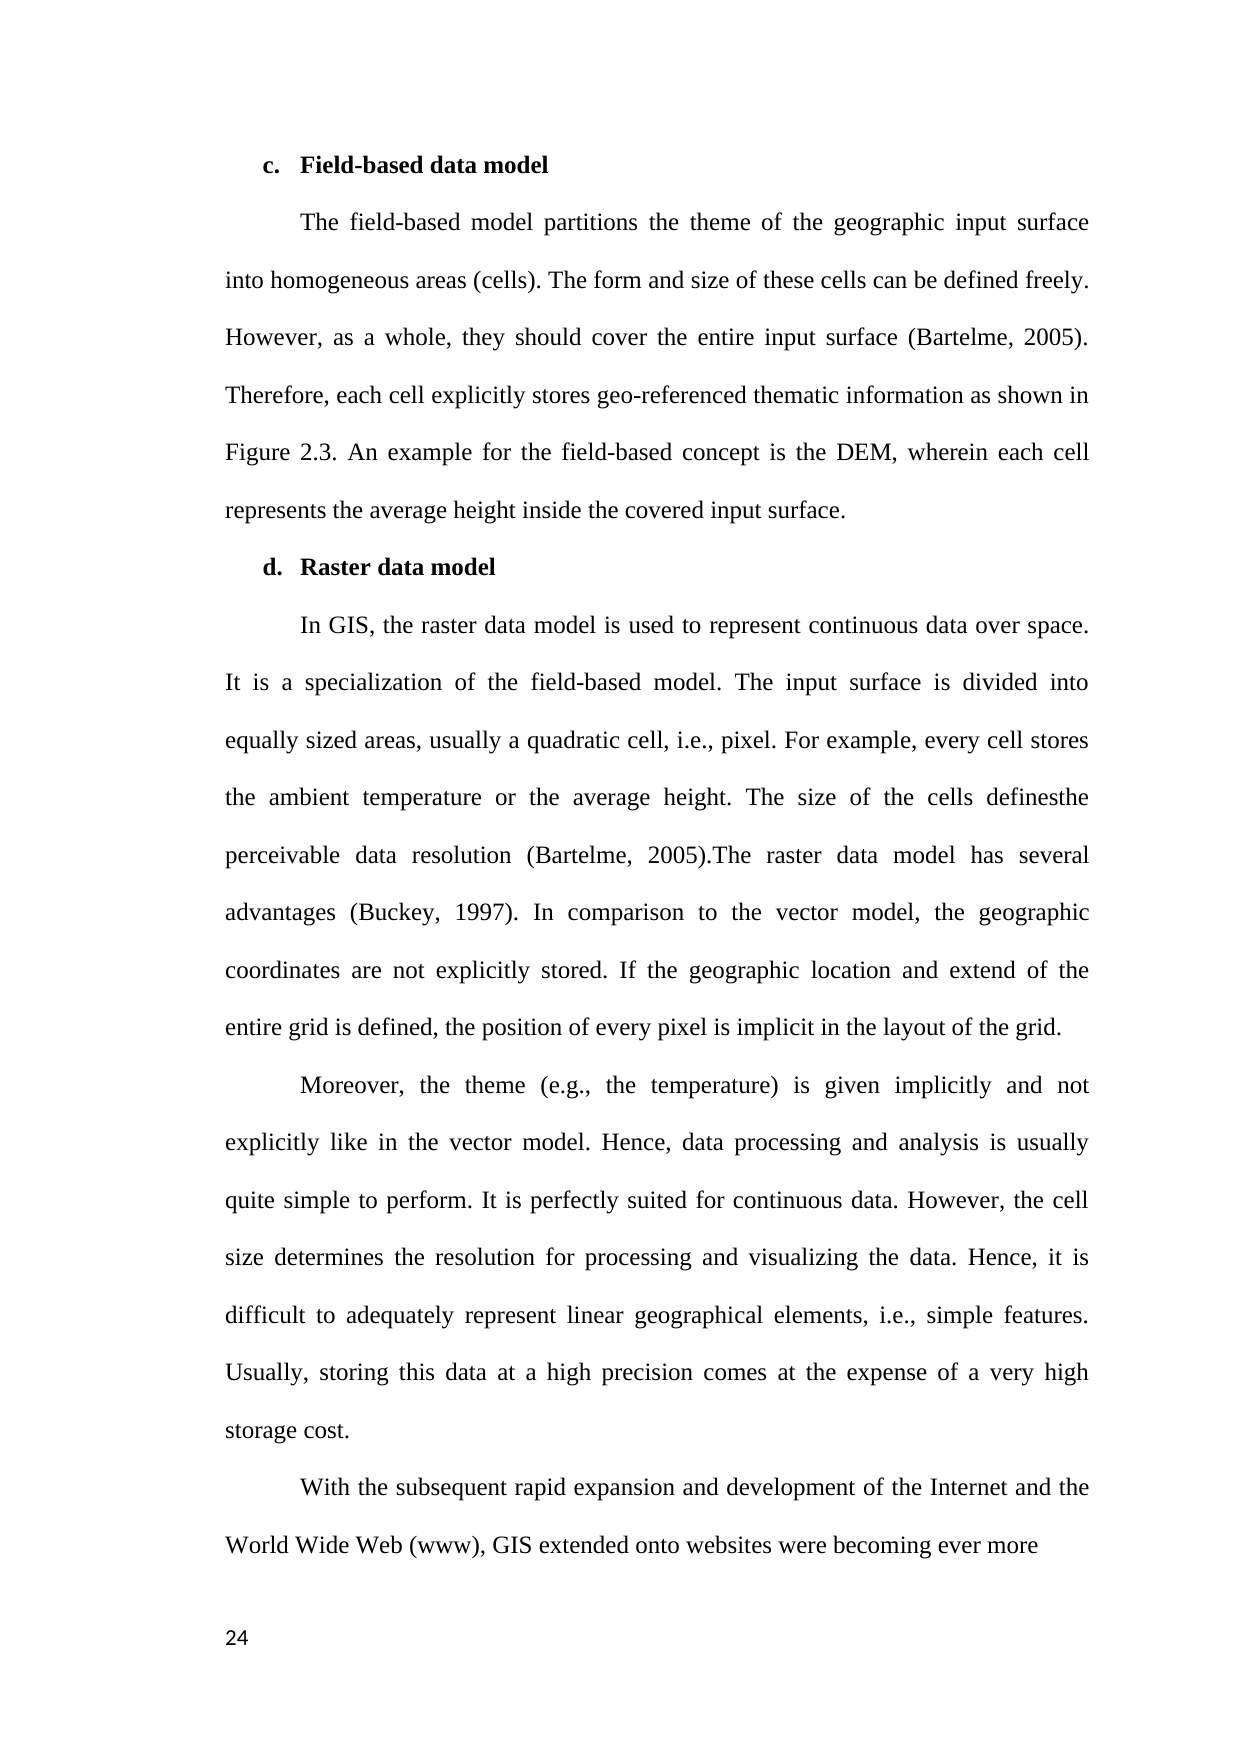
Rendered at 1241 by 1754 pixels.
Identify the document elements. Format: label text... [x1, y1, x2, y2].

text In GIS, the raster data model is used to represent continuous data over space. It is a specialization of the field-based model. The input surface is divided into equally sized areas, usually a quadratic cell, i.e., pixel. For example, every cell stores the ambient temperature or the average height. The size of the cells definesthe perceivable data resolution (Bartelme, 2005).The raster data model has several advantages (Buckey, 1997). In comparison to the vector model, the geographic coordinates are not explicitly stored. If the geographic location and extend of the entire grid is defined, the position of every pixel is implicit in the layout of the grid. [225, 610, 1090, 1041]
text With the subsequent rapid expansion and development of the Internet and the World Wide Web (www), GIS extended onto websites were becoming ever more [225, 1472, 1090, 1559]
list Field-based data model [262, 150, 1090, 179]
list Raster data model [262, 552, 1090, 581]
text Moreover, the theme (e.g., the temperature) is given implicitly and not explicitly like in the vector model. Hence, data processing and analysis is usually quite simple to perform. It is perfectly suited for continuous data. However, the cell size determines the resolution for processing and visualizing the data. Hence, it is difficult to adequately represent linear geographical elements, i.e., simple features. Usually, storing this data at a high precision comes at the expense of a very high storage cost. [225, 1070, 1090, 1444]
text The field-based model partitions the theme of the geographic input surface into homogeneous areas (cells). The form and size of these cells can be defined freely. However, as a whole, they should cover the entire input surface (Bartelme, 2005). Therefore, each cell explicitly stores geo-referenced thematic information as shown in Figure 2.3. An example for the field-based concept is the DEM, wherein each cell represents the average height inside the covered input surface. [225, 207, 1090, 524]
